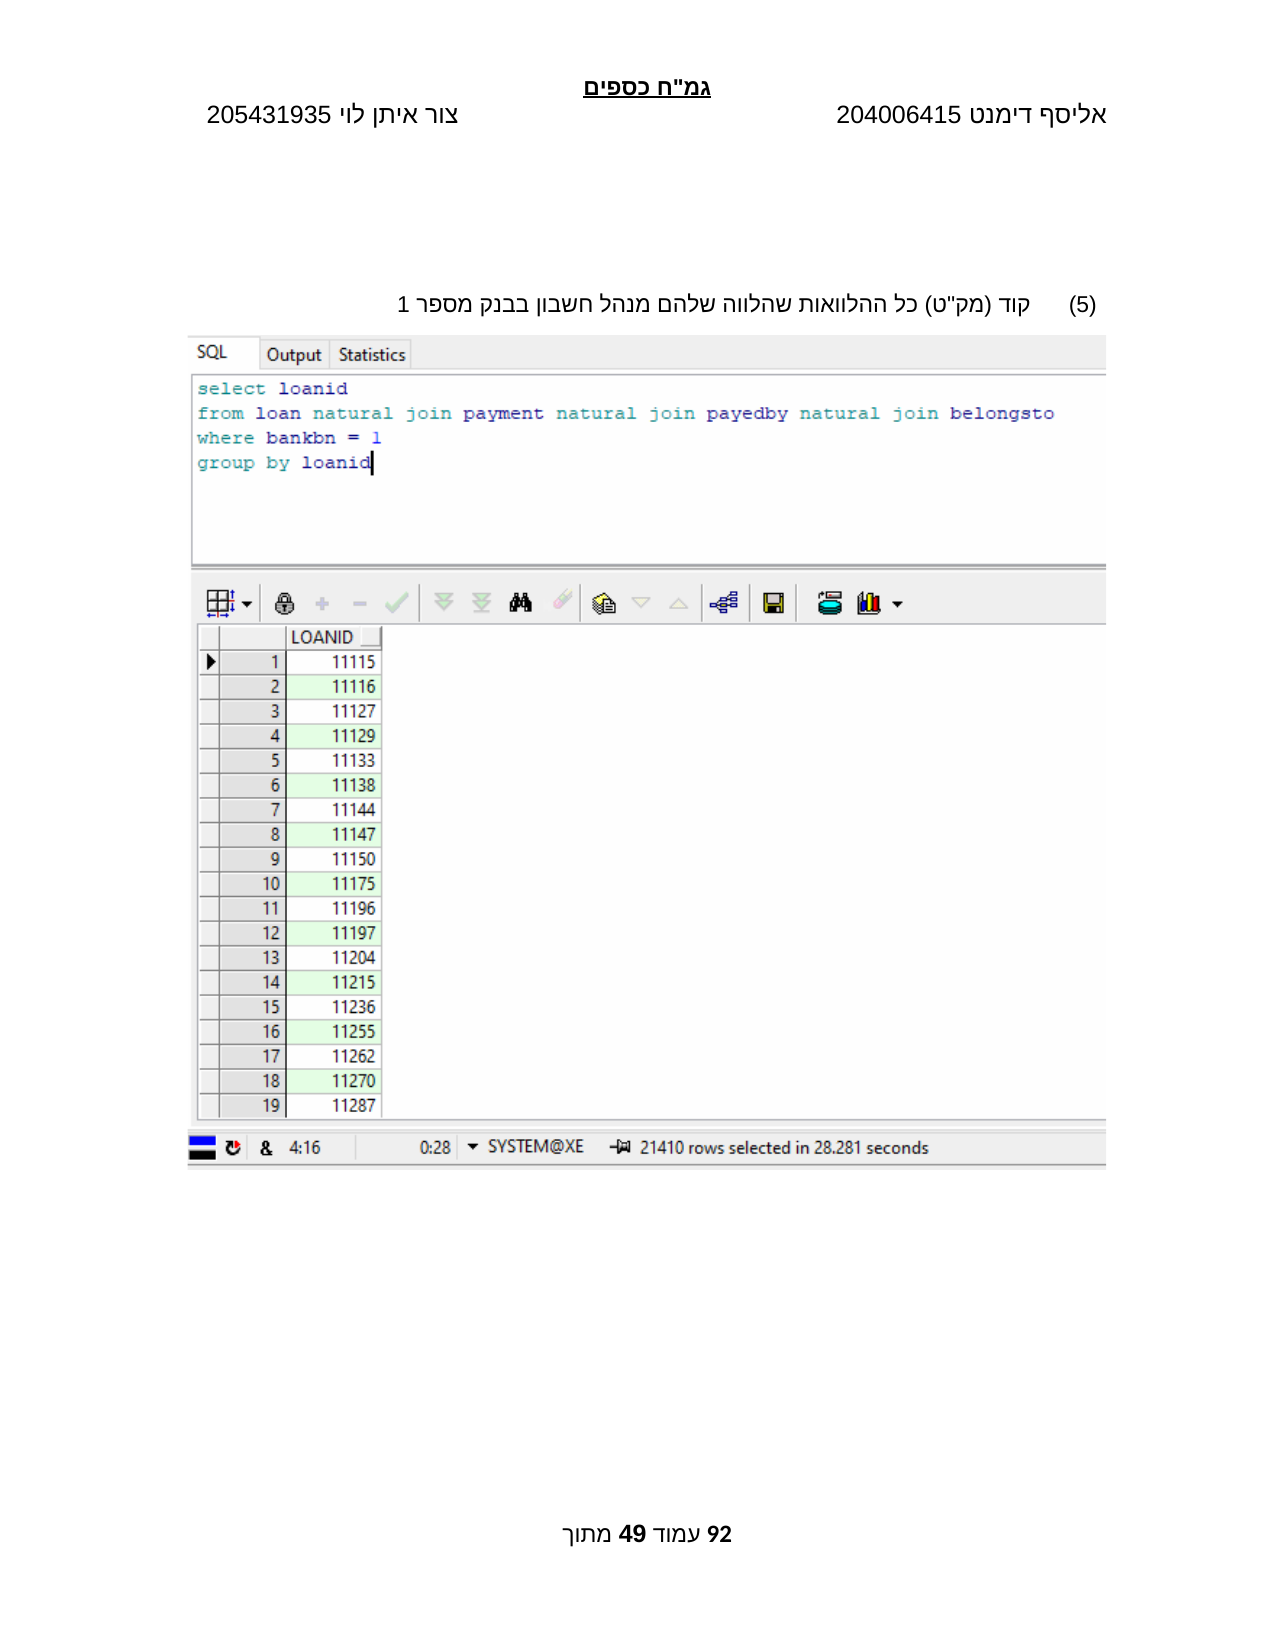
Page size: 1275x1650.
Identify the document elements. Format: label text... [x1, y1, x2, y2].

picture [187, 335, 1107, 1170]
list קוד (מק"ט) כל ההלוואות שהלווה שלהם מנהל חשבון בבנק מספר 1 [187, 291, 1069, 317]
